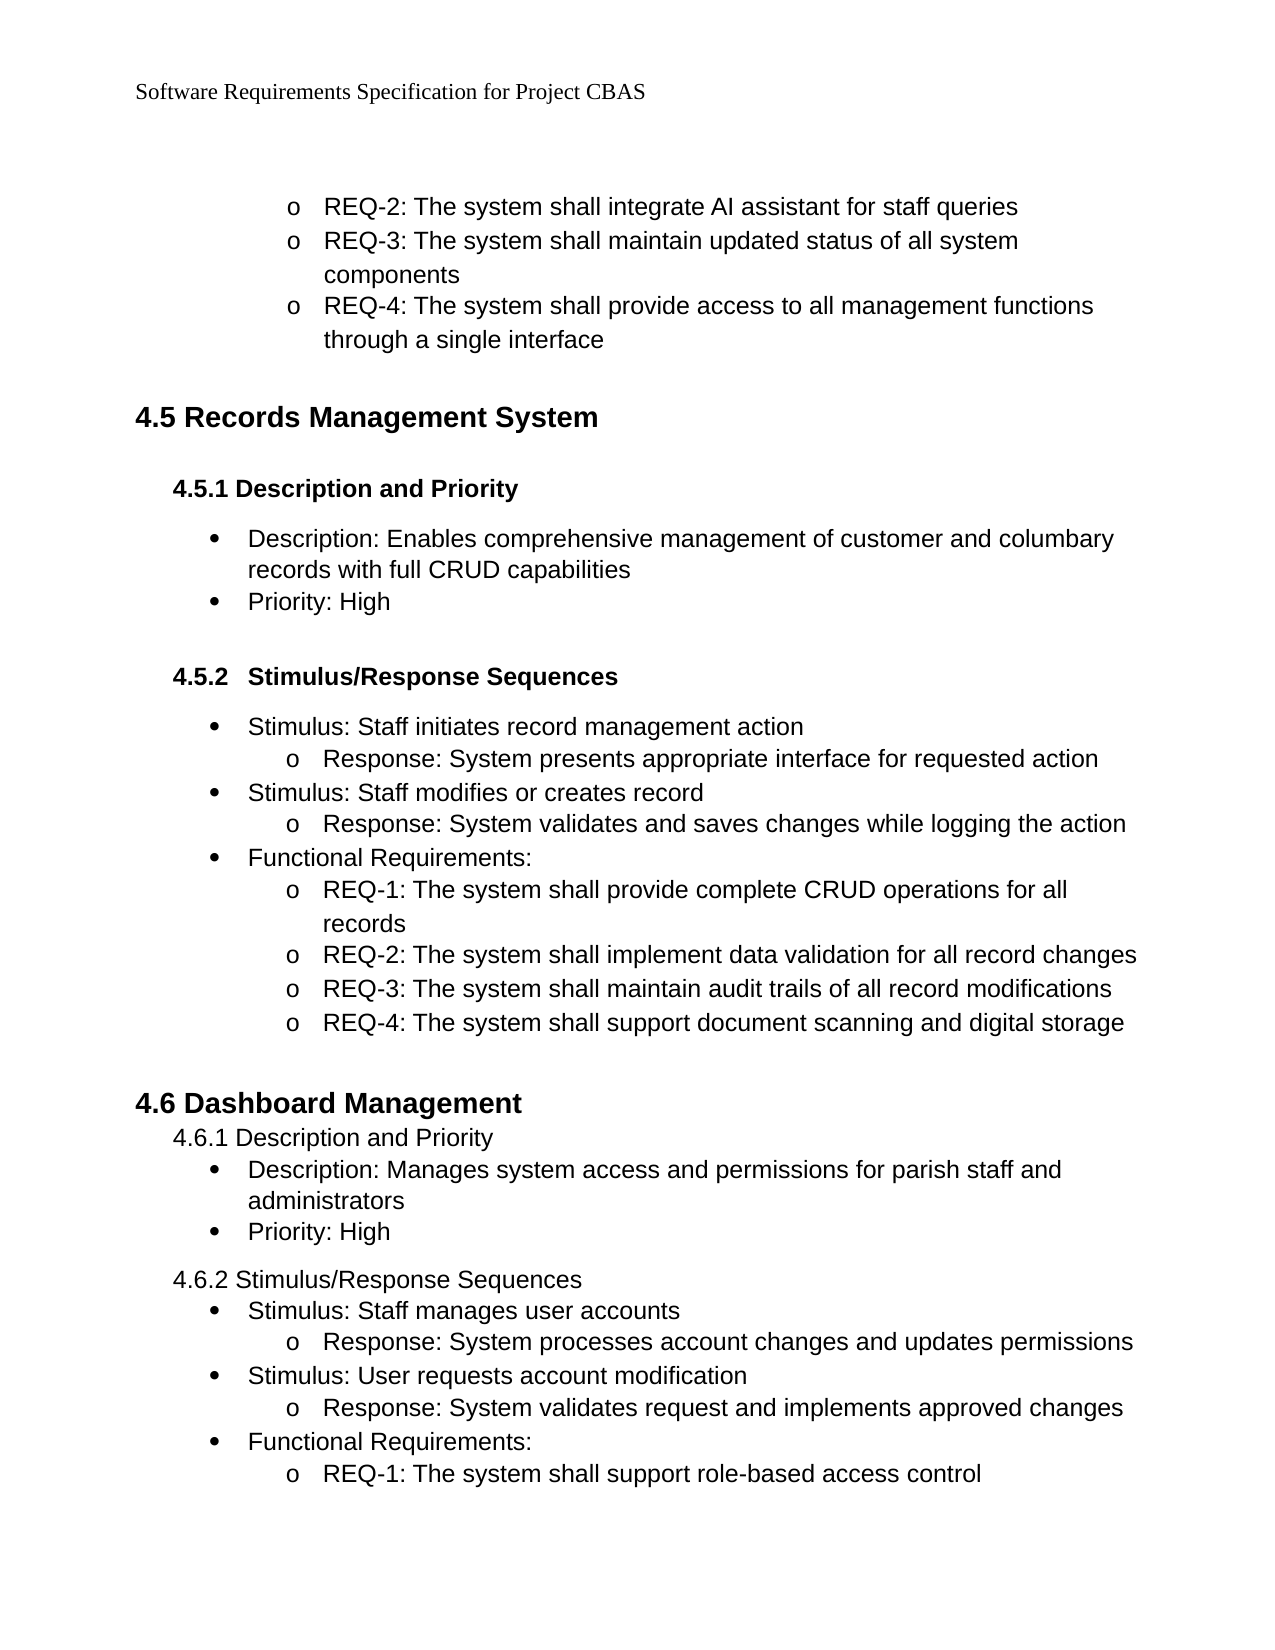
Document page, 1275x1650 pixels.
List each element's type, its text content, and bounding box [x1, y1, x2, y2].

list Functional Requirements: [210, 1427, 1139, 1456]
list Response: System processes account changes and updates permissions [285, 1327, 1139, 1358]
list REQ-1: The system shall support role-based access control [285, 1458, 1139, 1489]
list REQ-3: The system shall maintain audit trails of all record modifications [285, 974, 1139, 1005]
list Description: Enables comprehensive management of customer and columbary records with full CRUD capabilities [210, 524, 1140, 584]
list REQ-4: The system shall support document scanning and digital storage [285, 1008, 1139, 1039]
list Functional Requirements: [210, 843, 1139, 872]
list REQ-2: The system shall integrate AI assistant for staff queries [286, 192, 1139, 223]
list Stimulus: Staff modifies or creates record [210, 778, 1139, 807]
text 4.6 Dashboard Management [135, 1086, 1081, 1120]
list Response: System validates request and implements approved changes [285, 1393, 1139, 1424]
list Priority: High [210, 1217, 1140, 1246]
list Stimulus: Staff initiates record management action [210, 712, 1139, 741]
text 4.5 Records Management System [135, 400, 1081, 434]
text 4.6.2 Stimulus/Response Sequences [173, 1264, 1081, 1293]
list Priority: High [210, 586, 1139, 615]
list Response: System presents appropriate interface for requested action [285, 744, 1139, 775]
list REQ-3: The system shall maintain updated status of all system components [286, 226, 1139, 288]
list Description: Manages system access and permissions for parish staff and administrators [210, 1154, 1140, 1214]
list REQ-1: The system shall provide complete CRUD operations for all records [285, 875, 1139, 938]
text 4.6.1 Description and Priority [173, 1123, 1081, 1152]
list REQ-2: The system shall implement data validation for all record changes [285, 940, 1139, 971]
list Response: System validates and saves changes while logging the action [285, 809, 1139, 840]
list REQ-4: The system shall provide access to all management functions through a single interface [286, 291, 1139, 354]
list Stimulus: Staff manages user accounts [210, 1296, 1140, 1325]
subtitle Stimulus/Response Sequences [173, 662, 1081, 691]
subtitle 4.5.1 Description and Priority [173, 474, 1081, 503]
list Stimulus: User requests account modification [210, 1361, 1139, 1390]
